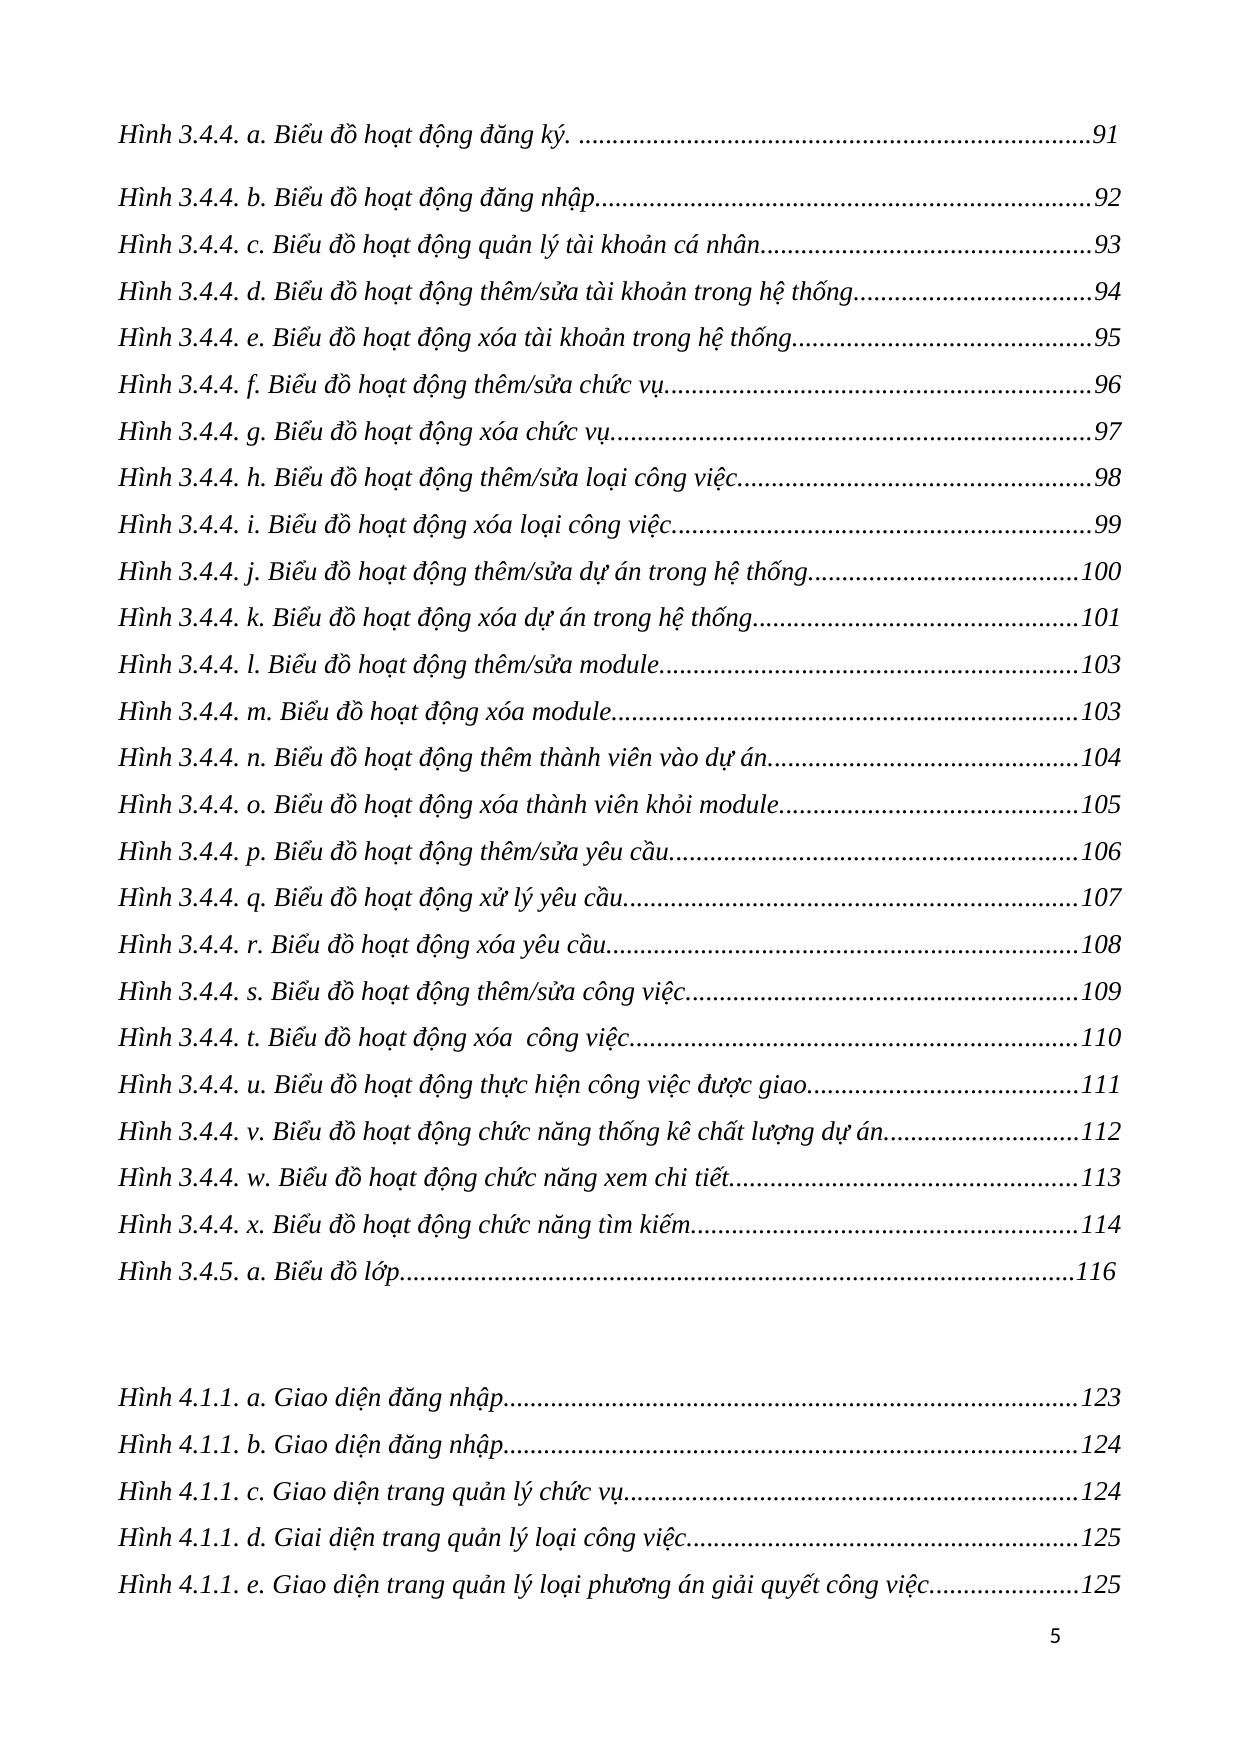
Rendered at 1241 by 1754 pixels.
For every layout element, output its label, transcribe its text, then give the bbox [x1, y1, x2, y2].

text Hình 4.1.1. d. Giai diện trang quản lý loại công việc. 125 [118, 1521, 1122, 1553]
text Hình 3.4.4. f. Biểu đồ hoạt động thêm/sửa chức vụ. 96 [118, 368, 1122, 399]
text Hình 3.4.4. x. Biểu đồ hoạt động chức năng tìm kiếm. 114 [118, 1208, 1122, 1239]
text Hình 3.4.4. t. Biểu đồ hoạt động xóa công việc. 110 [118, 1021, 1122, 1053]
text Hình 3.4.4. p. Biểu đồ hoạt động thêm/sửa yêu cầu. 106 [118, 835, 1122, 866]
text Hình 4.1.1. c. Giao diện trang quản lý chức vụ. 124 [118, 1475, 1122, 1506]
text Hình 3.4.5. a. Biểu đồ lớp....................................................................................................116 [118, 1255, 1122, 1286]
text Hình 3.4.4. h. Biểu đồ hoạt động thêm/sửa loại công việc. 98 [118, 461, 1122, 493]
text Hình 3.4.4. l. Biểu đồ hoạt động thêm/sửa module. 103 [118, 648, 1122, 679]
text Hình 3.4.4. v. Biểu đồ hoạt động chức năng thống kê chất lượng dự án. 112 [118, 1115, 1122, 1146]
text Hình 3.4.4. c. Biểu đồ hoạt động quản lý tài khoản cá nhân. 93 [118, 228, 1122, 259]
text Hình 3.4.4. a. Biểu đồ hoạt động đăng ký. ............................................................................91 [118, 118, 1122, 149]
text Hình 3.4.4. e. Biểu đồ hoạt động xóa tài khoản trong hệ thống. 95 [118, 321, 1122, 353]
text Hình 3.4.4. b. Biểu đồ hoạt động đăng nhập. 92 [118, 181, 1122, 213]
text Hình 3.4.4. r. Biểu đồ hoạt động xóa yêu cầu. 108 [118, 928, 1122, 959]
text Hình 3.4.4. w. Biểu đồ hoạt động chức năng xem chi tiết. 113 [118, 1161, 1122, 1193]
text Hình 3.4.4. m. Biểu đồ hoạt động xóa module. 103 [118, 695, 1122, 726]
text Hình 3.4.4. j. Biểu đồ hoạt động thêm/sửa dự án trong hệ thống. 100 [118, 555, 1122, 586]
text Hình 4.1.1. e. Giao diện trang quản lý loại phương án giải quyết công việc. 125 [118, 1568, 1122, 1599]
text Hình 3.4.4. k. Biểu đồ hoạt động xóa dự án trong hệ thống. 101 [118, 601, 1122, 633]
text Hình 3.4.4. d. Biểu đồ hoạt động thêm/sửa tài khoản trong hệ thống. 94 [118, 275, 1122, 306]
text Hình 3.4.4. q. Biểu đồ hoạt động xử lý yêu cầu. 107 [118, 881, 1122, 913]
text Hình 4.1.1. b. Giao diện đăng nhập. 124 [118, 1428, 1122, 1459]
text Hình 3.4.4. n. Biểu đồ hoạt động thêm thành viên vào dự án. 104 [118, 741, 1122, 773]
text Hình 3.4.4. o. Biểu đồ hoạt động xóa thành viên khỏi module. 105 [118, 788, 1122, 819]
text Hình 3.4.4. g. Biểu đồ hoạt động xóa chức vụ. 97 [118, 415, 1122, 446]
text Hình 3.4.4. s. Biểu đồ hoạt động thêm/sửa công việc. 109 [118, 975, 1122, 1006]
text Hình 3.4.4. i. Biểu đồ hoạt động xóa loại công việc. 99 [118, 508, 1122, 539]
text Hình 4.1.1. a. Giao diện đăng nhập. 123 [118, 1381, 1122, 1413]
text Hình 3.4.4. u. Biểu đồ hoạt động thực hiện công việc được giao. 111 [118, 1068, 1122, 1099]
